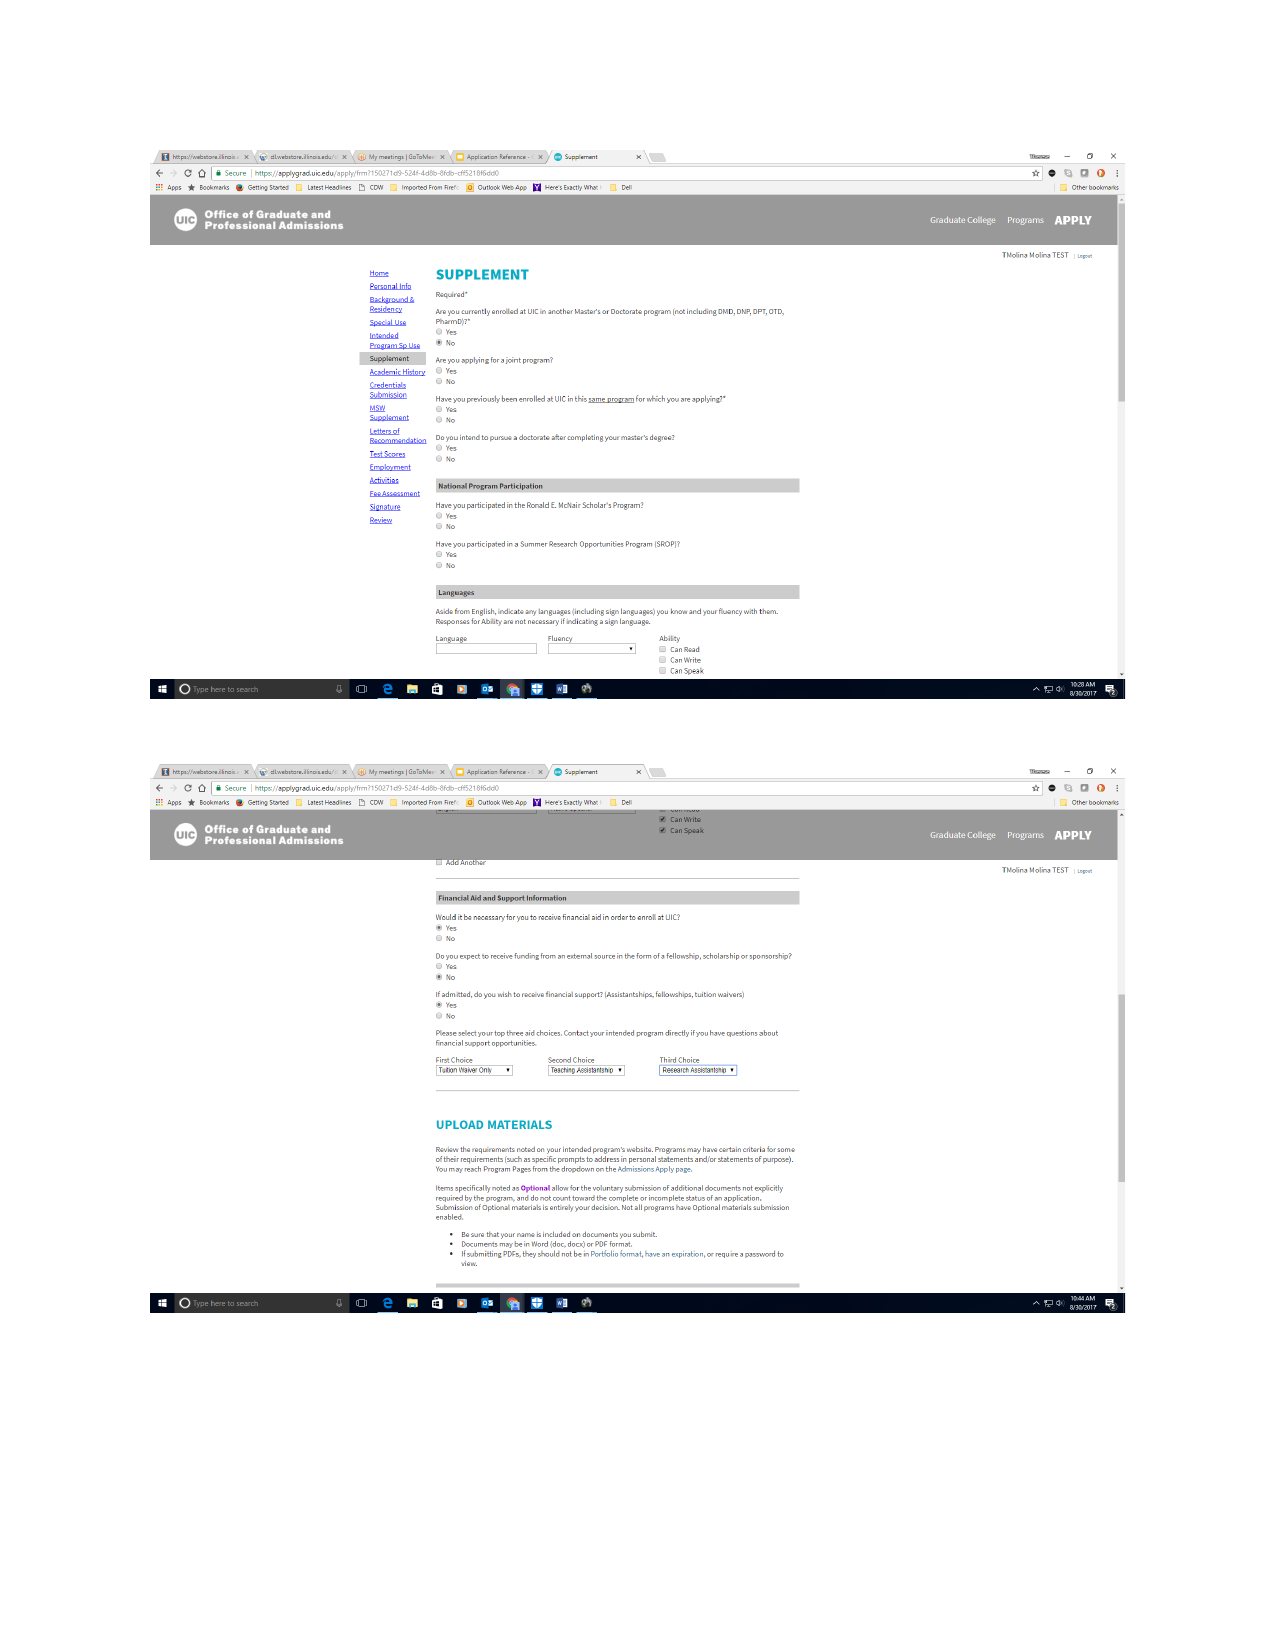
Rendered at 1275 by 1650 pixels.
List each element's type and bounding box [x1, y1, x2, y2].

picture [150, 150, 1125, 699]
picture [150, 764, 1125, 1313]
